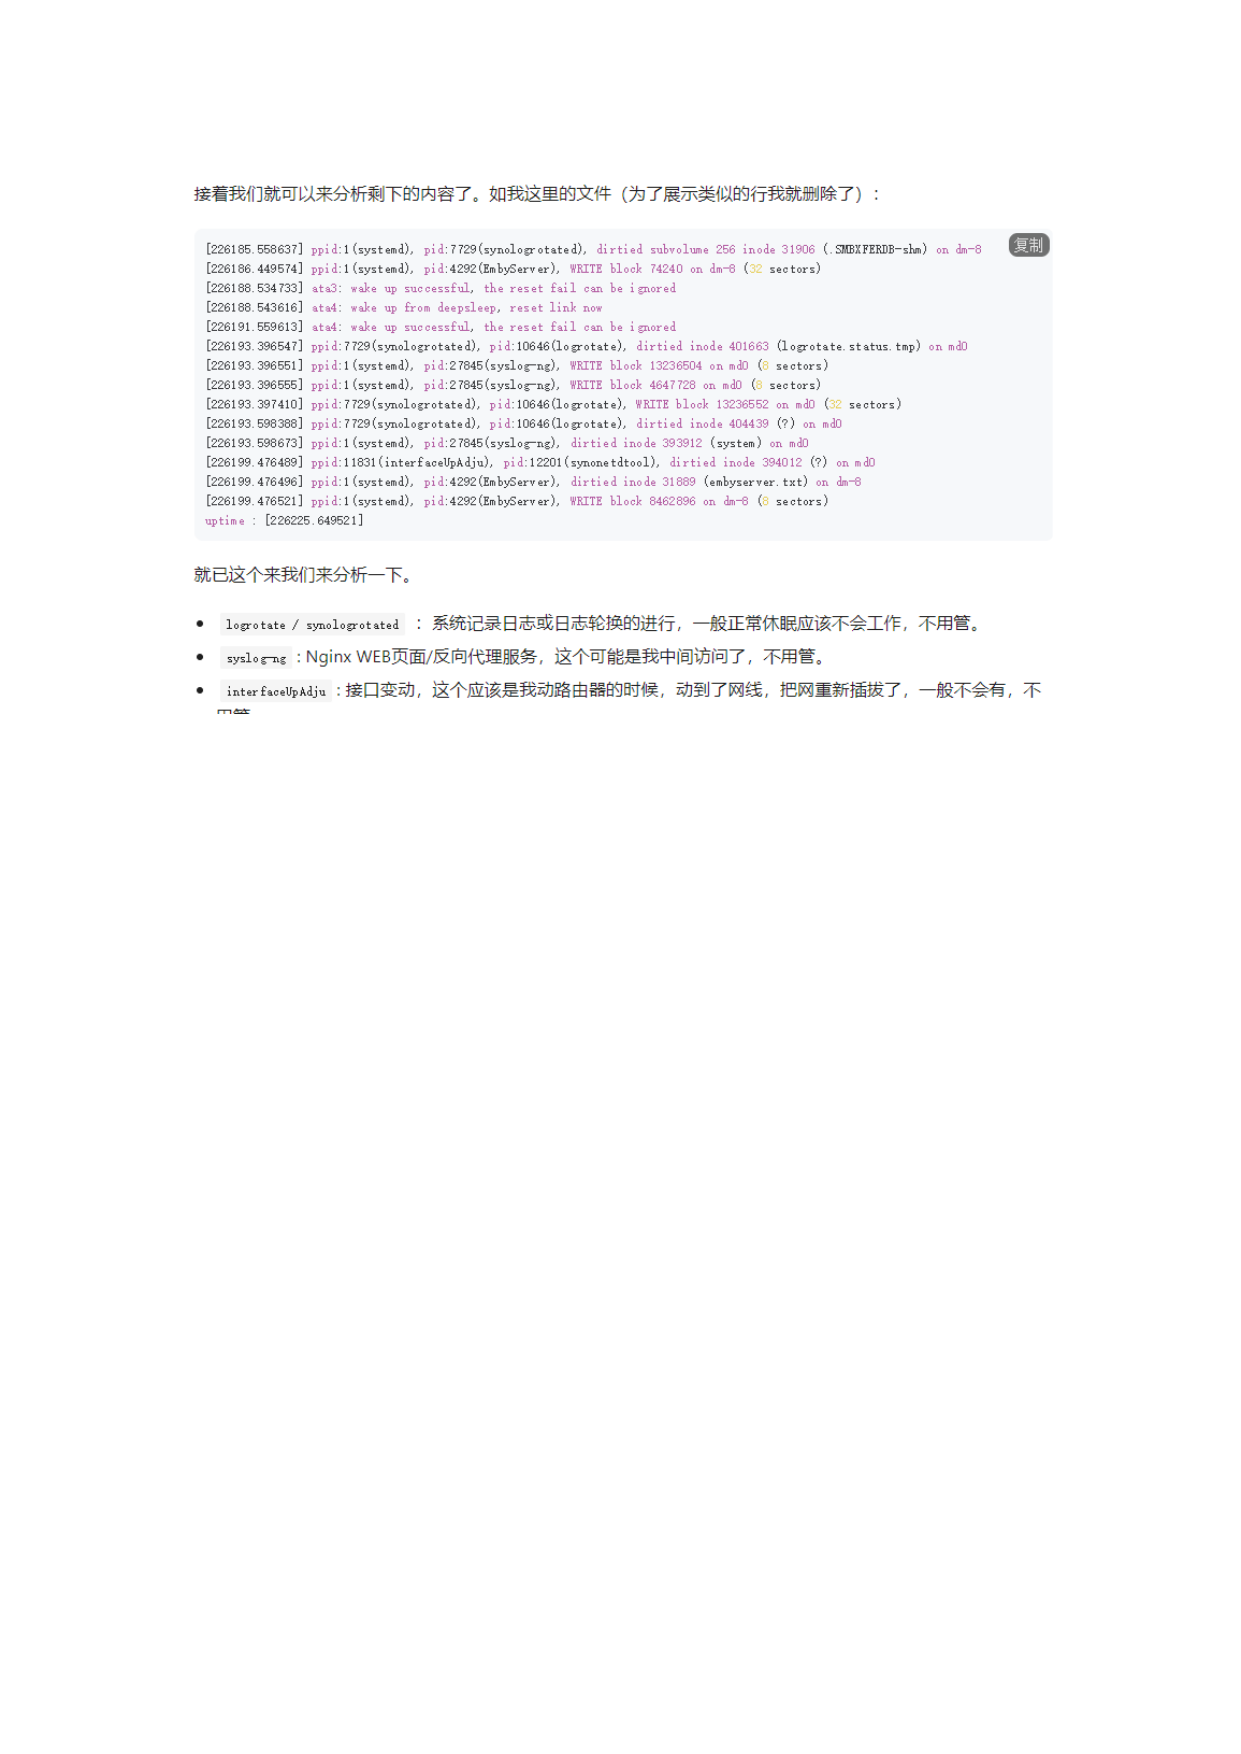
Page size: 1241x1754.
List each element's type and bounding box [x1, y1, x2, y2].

picture [187, 162, 1053, 714]
